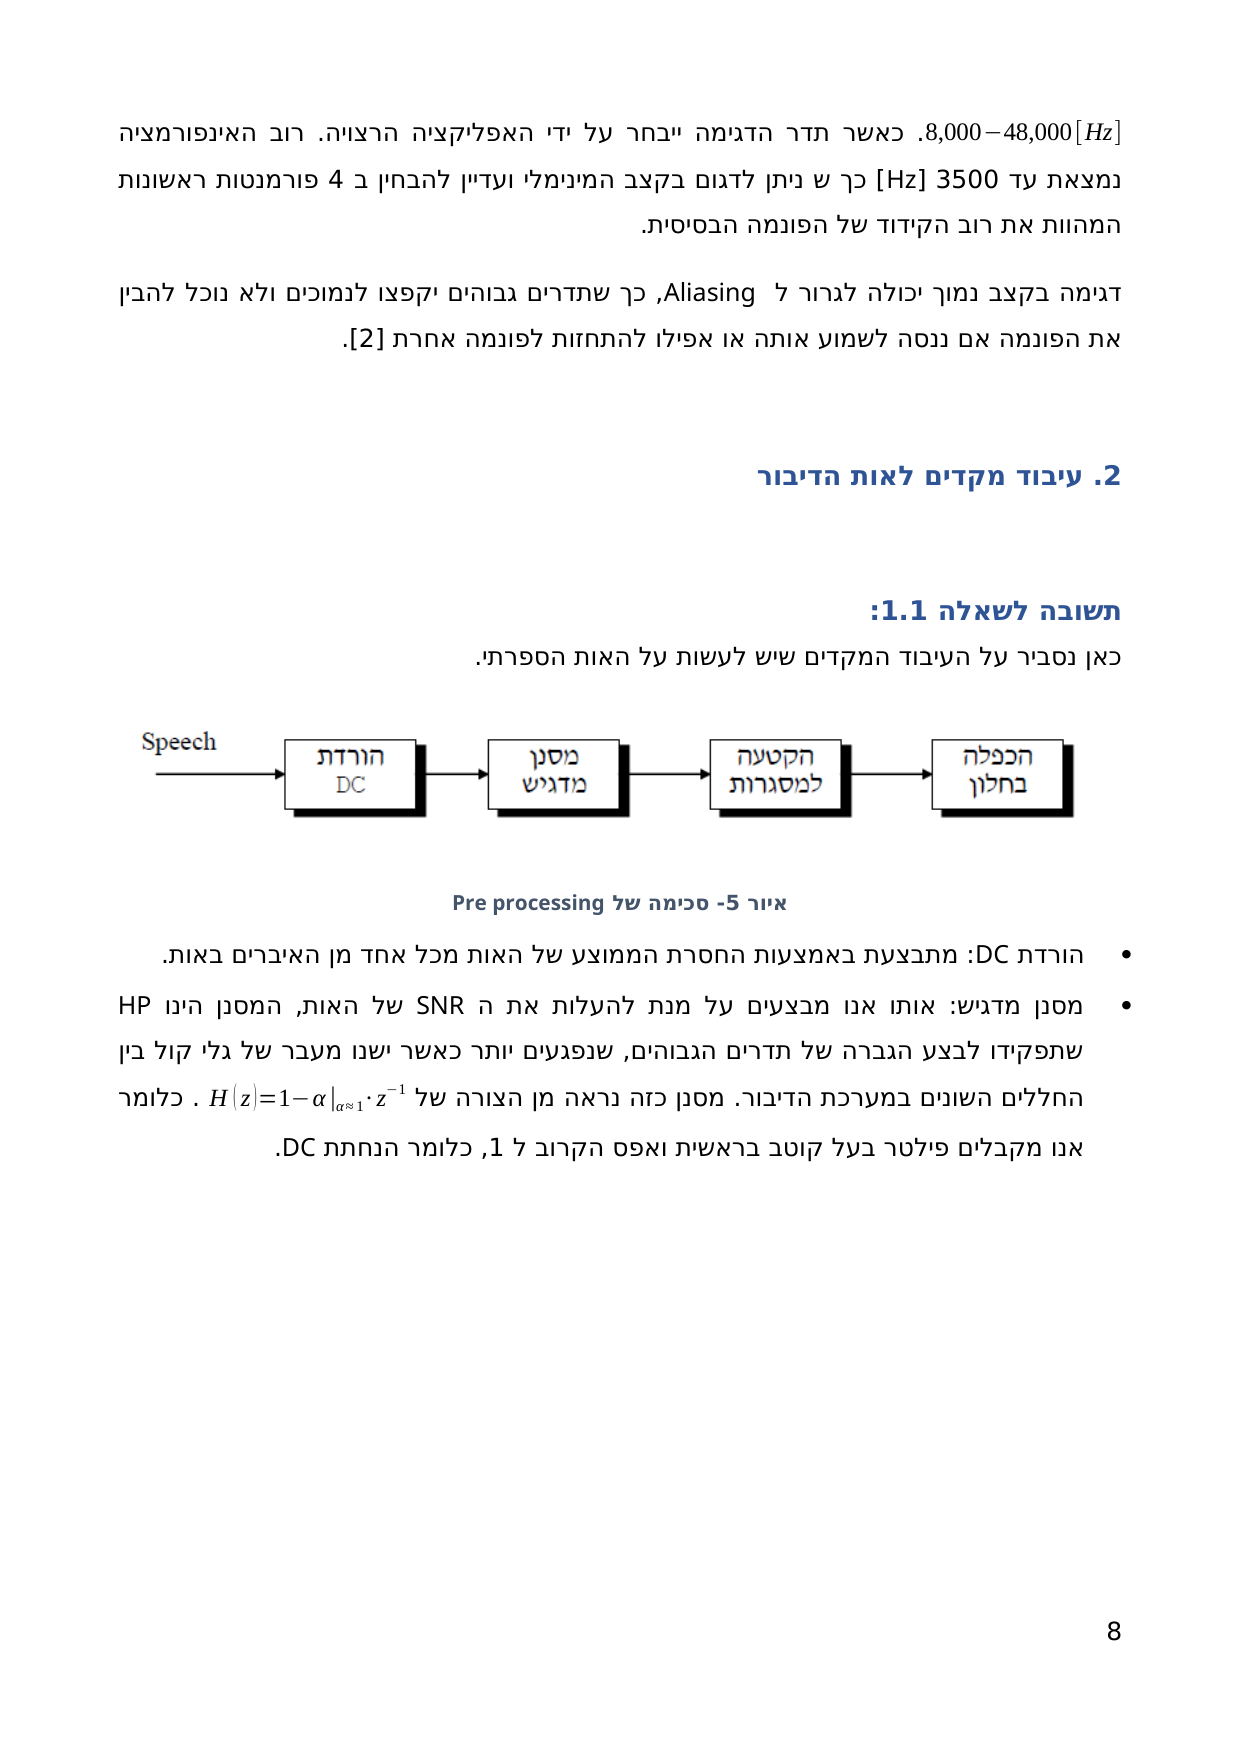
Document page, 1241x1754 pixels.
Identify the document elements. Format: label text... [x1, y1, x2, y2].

subtitle 2. עיבוד מקדים לאות הדיבור [118, 460, 1122, 492]
list מסנן מדגיש: אותו אנו מבצעים על מנת להעלות את ה SNR של האות, המסנן הינו HP שתפקידו לבצע הגברה של תדרים הגבוהים, שנפגעים יותר כאשר ישנו מעבר של גלי קול בין החללים השונים במערכת הדיבור. מסנן כזה נראה מן הצורה של . כלומר אנו מקבלים פילטר בעל קוטב בראשית ואפס הקרוב ל 1, כלומר הנחתת DC. [118, 988, 1122, 1164]
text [118, 118, 1122, 240]
subtitle תשובה לשאלה 1.1: [118, 595, 1122, 627]
text איור 5- סכימה של Pre processing [118, 888, 1122, 916]
picture [118, 707, 1122, 850]
list הורדת DC: מתבצעת באמצעות החסרת הממוצע של האות מכל אחד מן האיברים באות. [118, 937, 1122, 971]
text כאן נסביר על העיבוד המקדים שיש לעשות על האות הספרתי. [118, 642, 1122, 672]
text דגימה בקצב נמוך יכולה לגרור ל Aliasing, כך שתדרים גבוהים יקפצו לנמוכים ולא נוכל להבין את הפונמה אם ננסה לשמוע אותה או אפילו להתחזות לפונמה אחרת [2]. [118, 275, 1122, 353]
